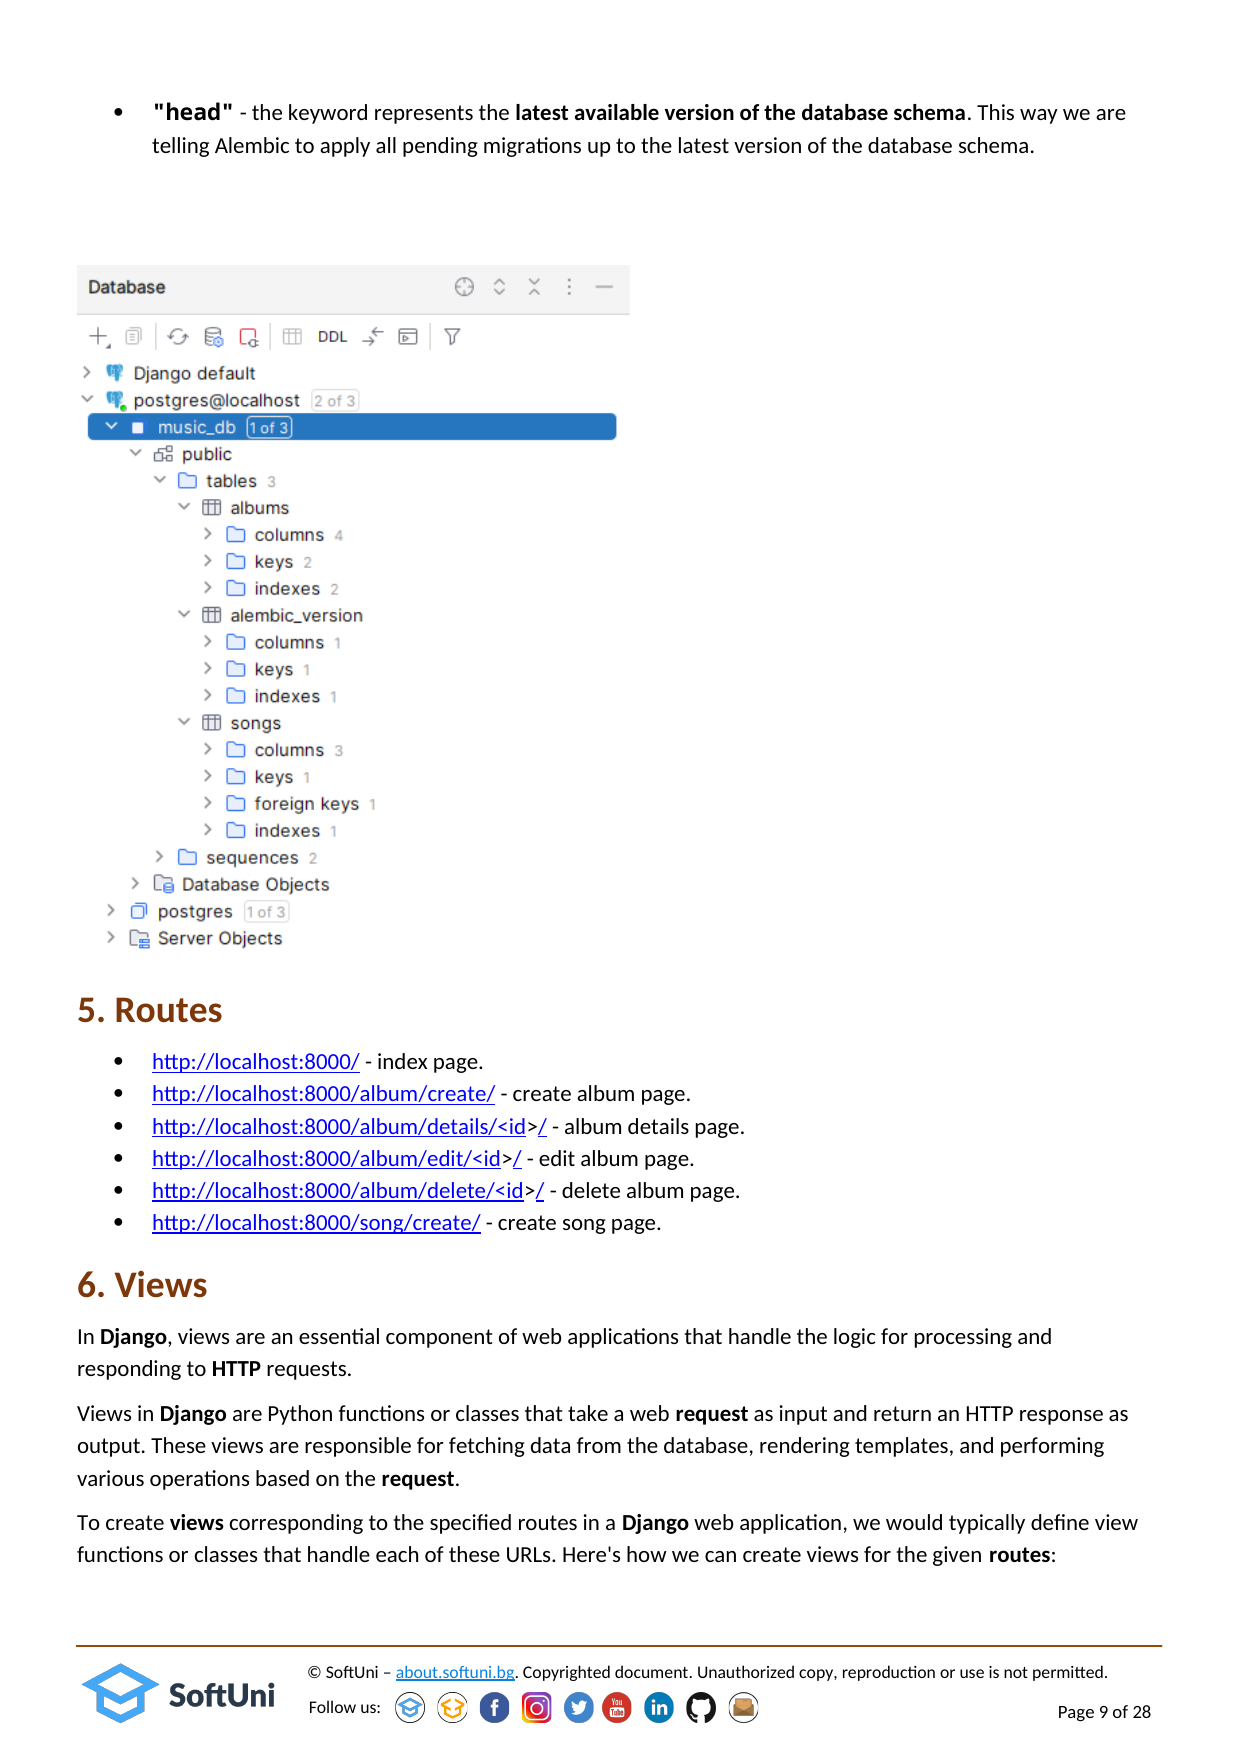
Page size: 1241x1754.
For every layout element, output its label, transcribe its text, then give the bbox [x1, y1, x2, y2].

text Views in Django are Python functions or classes that take a web request as input and return an HTTP response as output. These views are responsible for fetching data from the database, rendering templates, and performing various operations based on the request. [77, 1399, 1163, 1492]
picture [665, 1714, 674, 1723]
text In Django, views are an essential component of web applications that handle the logic for processing and responding to HTTP requests. [77, 1322, 1163, 1383]
picture [658, 1705, 667, 1714]
list http://localhost:8000/album/delete/<id>/ - delete album page. [114, 1176, 1163, 1204]
list http://localhost:8000/album/edit/<id>/ - edit album page. [114, 1144, 1163, 1172]
picture [479, 1692, 510, 1723]
list http://localhost:8000/album/details/<id>/ - album details page. [114, 1112, 1163, 1140]
picture [644, 1692, 653, 1701]
picture [522, 1692, 552, 1723]
picture [76, 265, 630, 962]
picture [686, 1692, 716, 1723]
text To create views corresponding to the specified routes in a Django web application, we would typically define view functions or classes that handle each of these URLs. Here's how we can create views for the given routes: [77, 1508, 1163, 1568]
list http://localhost:8000/song/create/ - create song page. [114, 1208, 1163, 1236]
picture [395, 1692, 425, 1723]
list http://localhost:8000/ - index page. [114, 1047, 1163, 1075]
picture [602, 1692, 632, 1723]
subtitle Routes [77, 986, 1163, 1032]
picture [437, 1692, 468, 1723]
picture [728, 1692, 759, 1723]
picture [665, 1692, 674, 1701]
picture [75, 1658, 281, 1729]
picture [644, 1714, 653, 1723]
picture [564, 1692, 594, 1723]
subtitle Views [77, 1261, 1163, 1307]
list "head" - the keyword represents the latest available version of the database schema. This way we are telling Alembic to apply all pending migrations up to the latest version of the database schema. [114, 95, 1163, 159]
list http://localhost:8000/album/create/ - create album page. [114, 1079, 1163, 1108]
